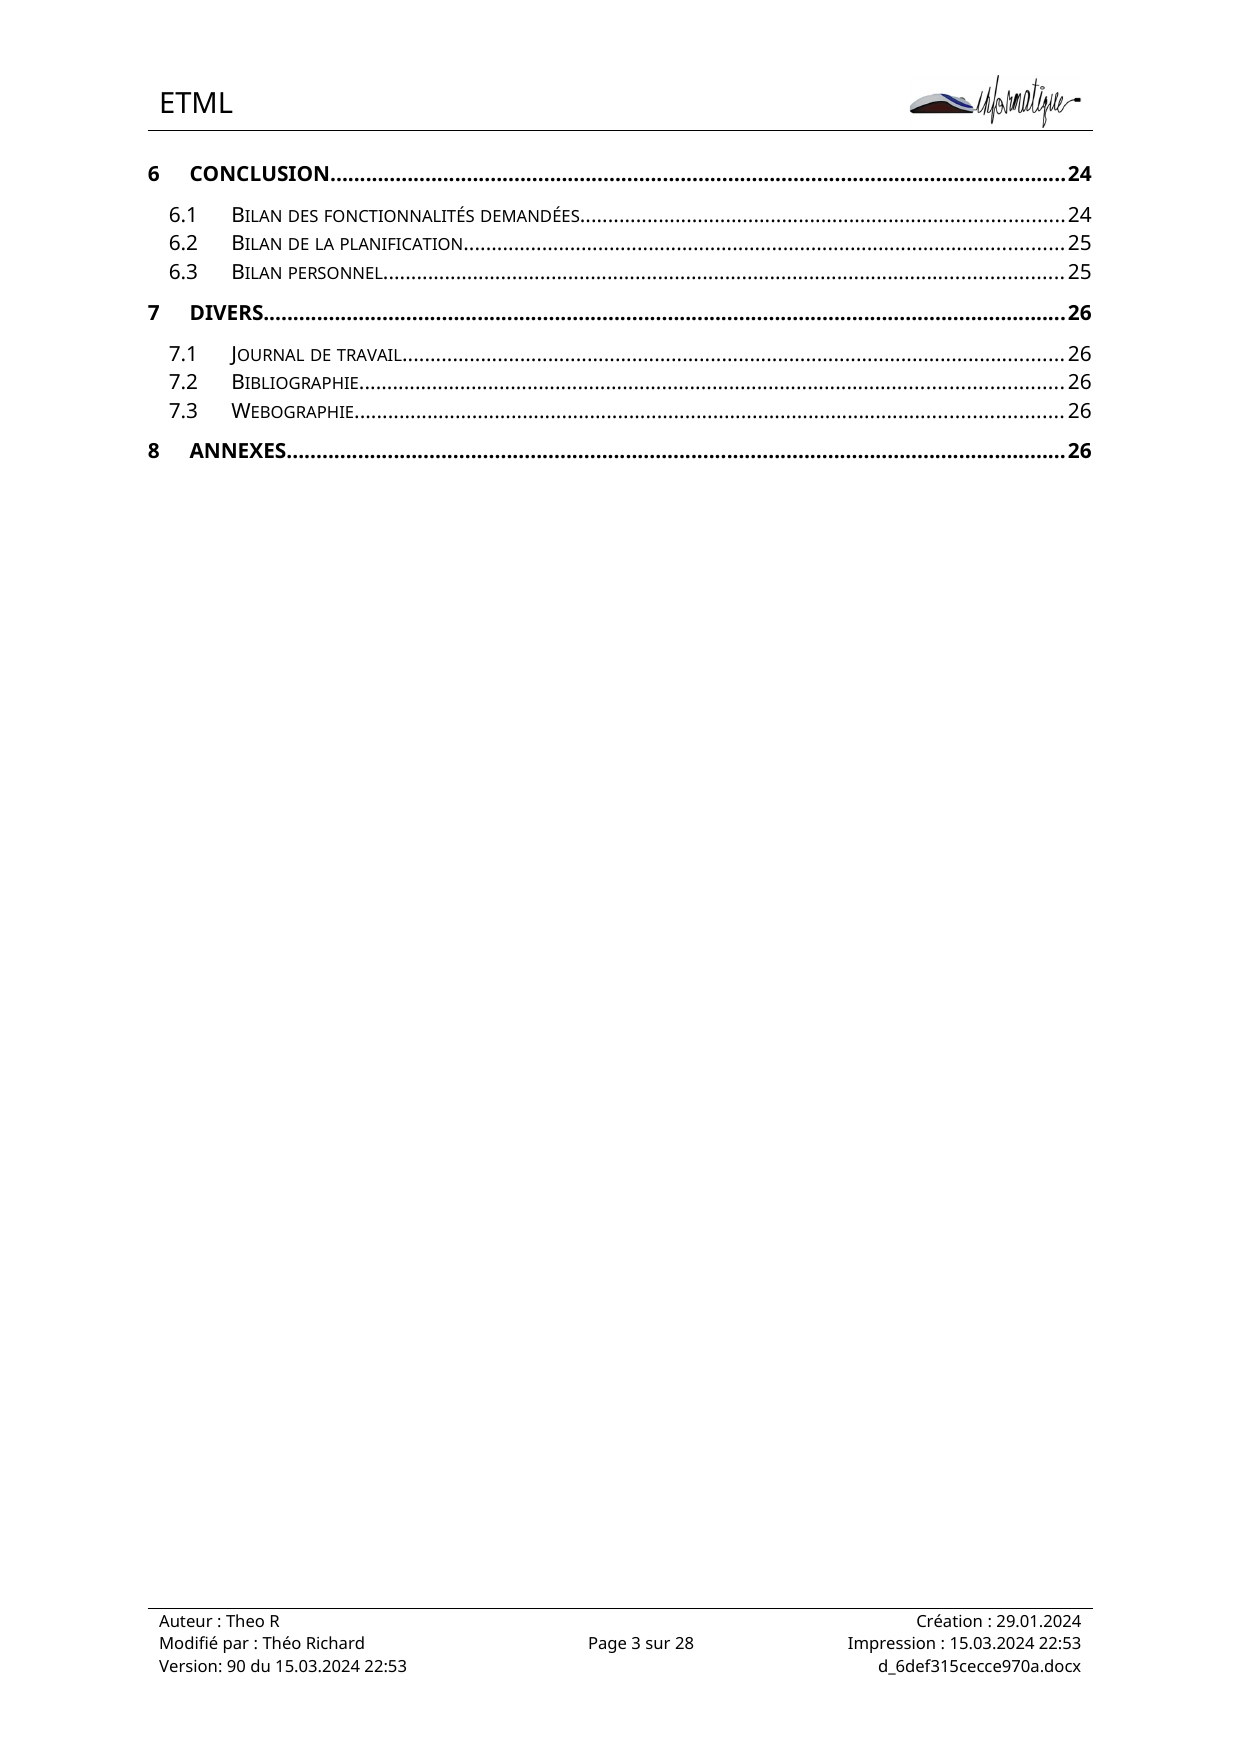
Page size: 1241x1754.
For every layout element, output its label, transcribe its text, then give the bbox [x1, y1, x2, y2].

text 6.1 Bilan des fonctionnalités demandées 24 [168, 200, 1092, 228]
text 6 Conclusion 24 [148, 159, 1092, 188]
text 6.3 Bilan personnel 25 [168, 257, 1092, 285]
text 7.1 Journal de travail 26 [168, 339, 1092, 367]
text 7.2 Bibliographie 26 [168, 367, 1092, 396]
picture [909, 75, 1082, 128]
text 6.2 Bilan de la planification 25 [168, 228, 1092, 257]
text 8 Annexes 26 [148, 437, 1092, 465]
text 7 Divers 26 [148, 298, 1092, 326]
text 7.3 Webographie 26 [168, 396, 1092, 424]
